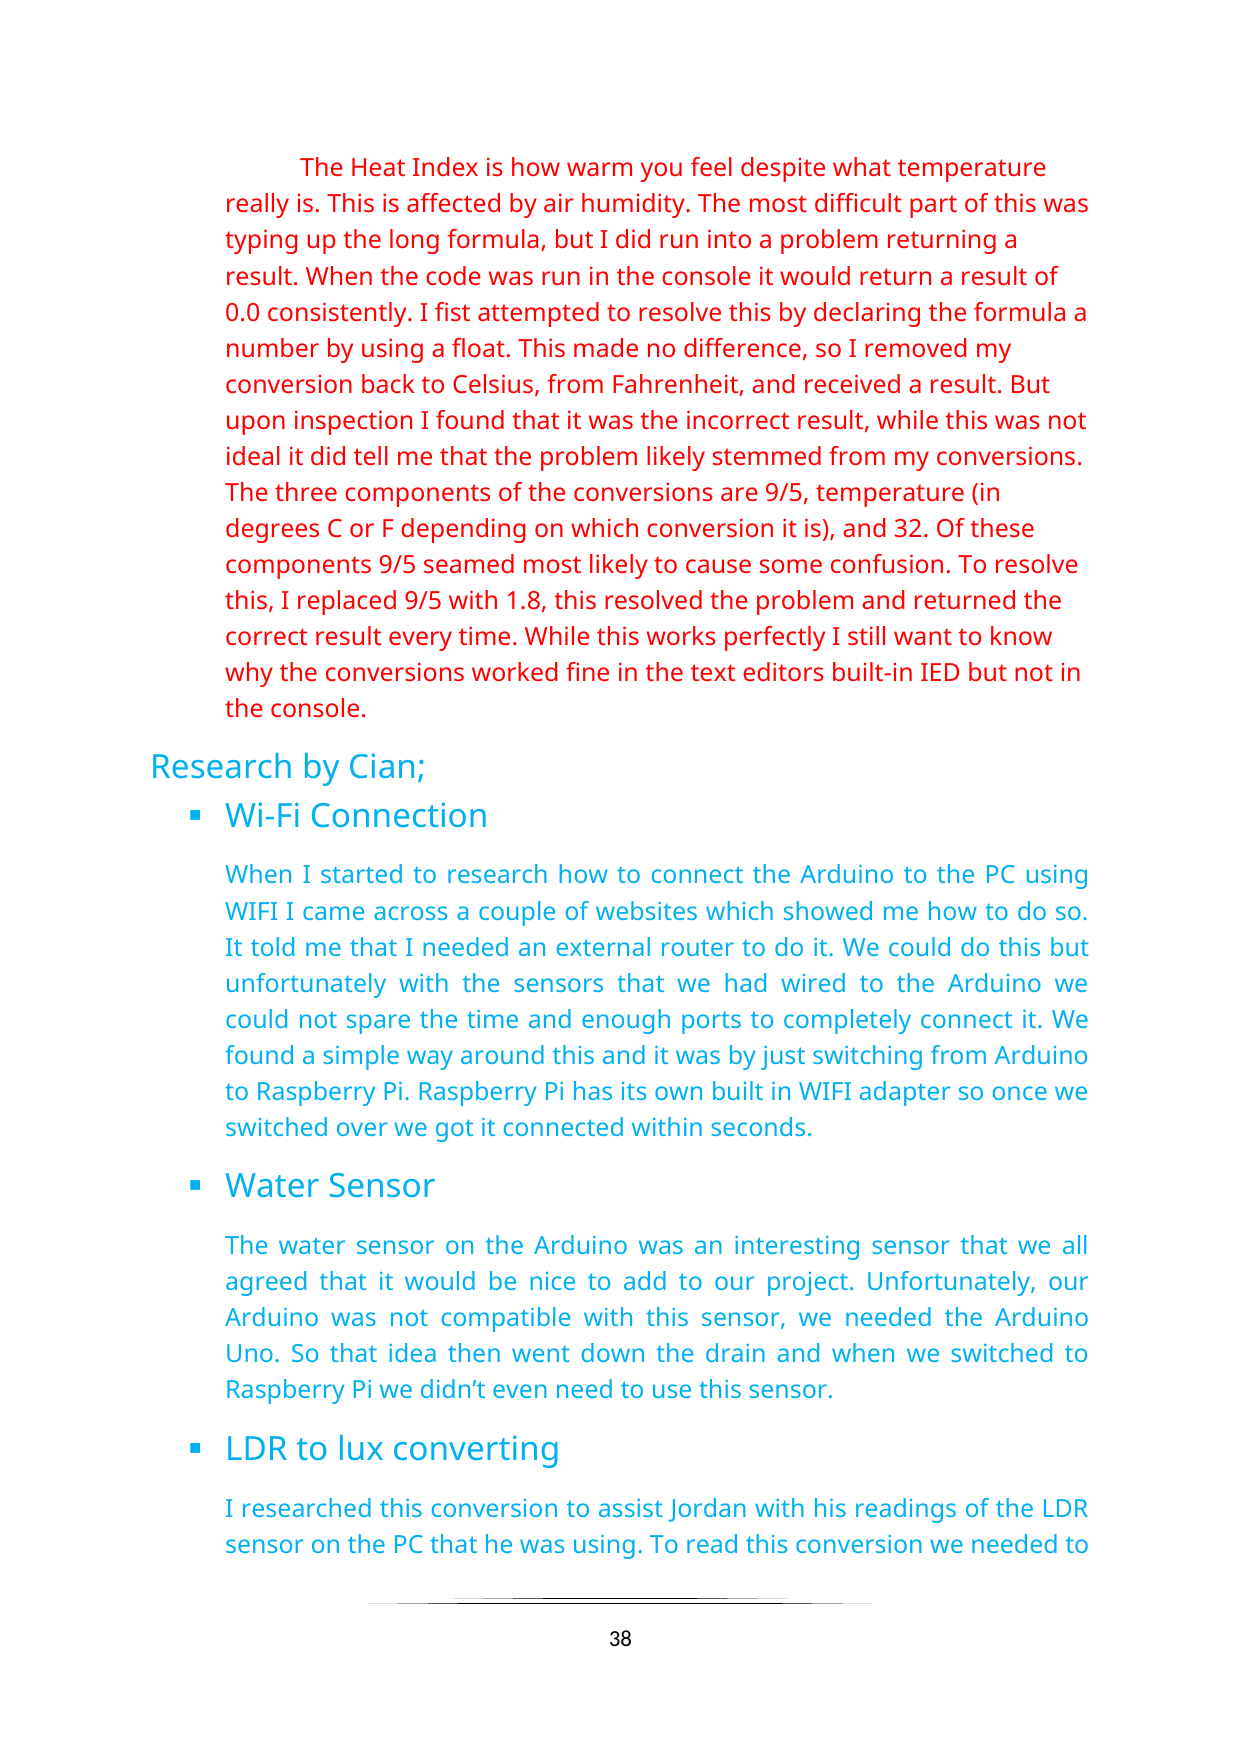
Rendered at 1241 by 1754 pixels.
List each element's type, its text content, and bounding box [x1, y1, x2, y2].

list LDR to lux converting [187, 1424, 1090, 1470]
text When I started to research how to connect the Arduino to the PC using WIFI I came across a couple of websites which showed me how to do so. It told me that I needed an external router to do it. We could do this but unfortunately with the sensors that we had wired to the Arduino we could not spare the time and enough ports to completely connect it. We found a simple way around this and it was by just switching from Arduino to Raspberry Pi. Raspberry Pi has its own built in WIFI adapter so once we switched over we got it connected within seconds. [225, 857, 1090, 1143]
text The water sensor on the Arduino was an interesting sensor that we all agreed that it would be nice to add to our project. Unfortunately, our Arduino was not compatible with this sensor, we needed the Arduino Uno. So that idea then went down the drain and when we switched to Raspberry Pi we didn’t even need to use this sensor. [225, 1228, 1090, 1406]
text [225, 1490, 1090, 1560]
list Wi-Fi Connection [187, 791, 1090, 837]
list Water Sensor [187, 1162, 1090, 1207]
list Research by Cian; [150, 743, 1090, 789]
text The Heat Index is how warm you feel despite what temperature really is. This is affected by air humidity. The most difficult part of this was typing up the long formula, but I did run into a problem returning a result. When the code was run in the console it would return a result of 0.0 consistently. I fist attempted to resolve this by declaring the formula a number by using a float. This made no difference, so I removed my conversion back to Celsius, from Fahrenheit, and received a result. But upon inspection I found that it was the incorrect result, while this was not ideal it did tell me that the problem likely stemmed from my conversions. The three components of the conversions are 9/5, temperature (in degrees C or F depending on which conversion it is), and 32. Of these components 9/5 seamed most likely to cause some confusion. To resolve this, I replaced 9/5 with 1.8, this resolved the problem and returned the correct result every time. While this works perfectly I still want to know why the conversions worked fine in the text editors built-in IED but not in the console. [225, 150, 1090, 725]
